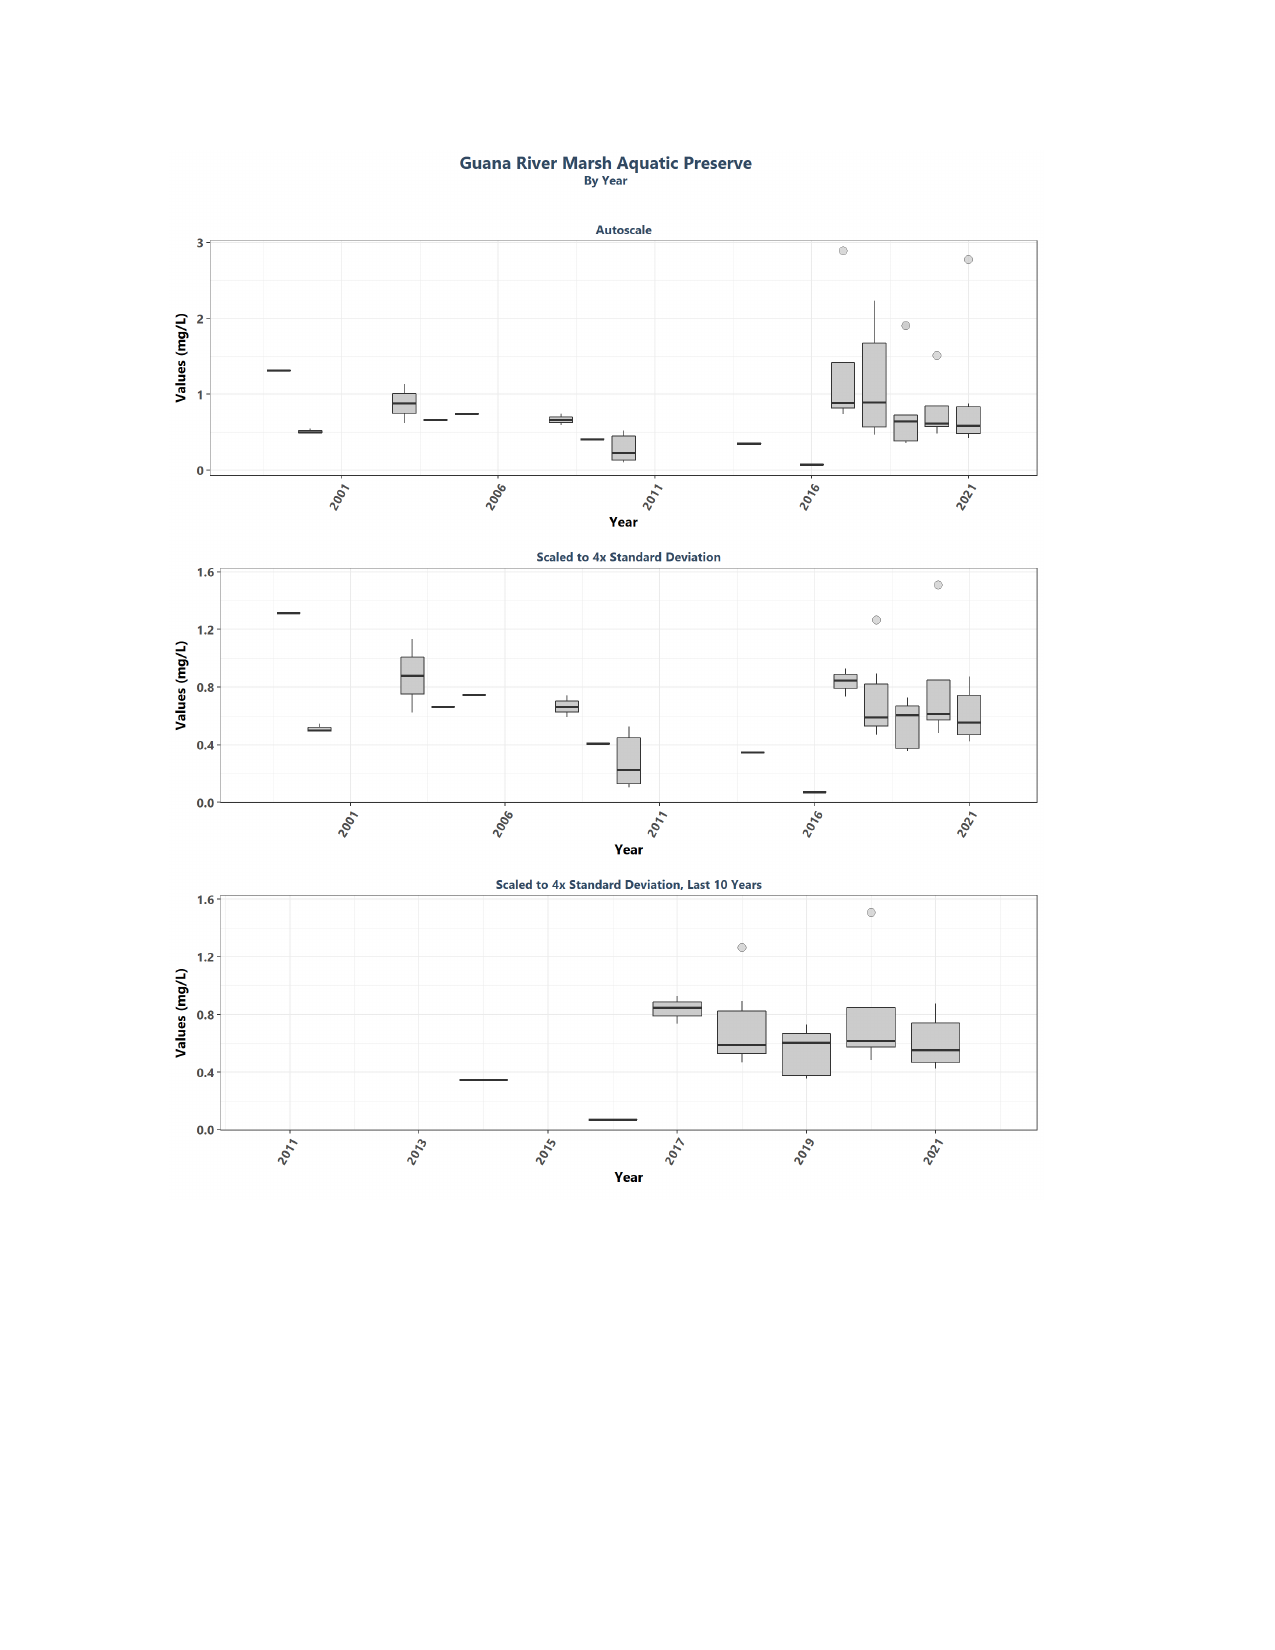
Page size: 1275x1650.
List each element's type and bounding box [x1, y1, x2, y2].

picture [168, 150, 1044, 1200]
